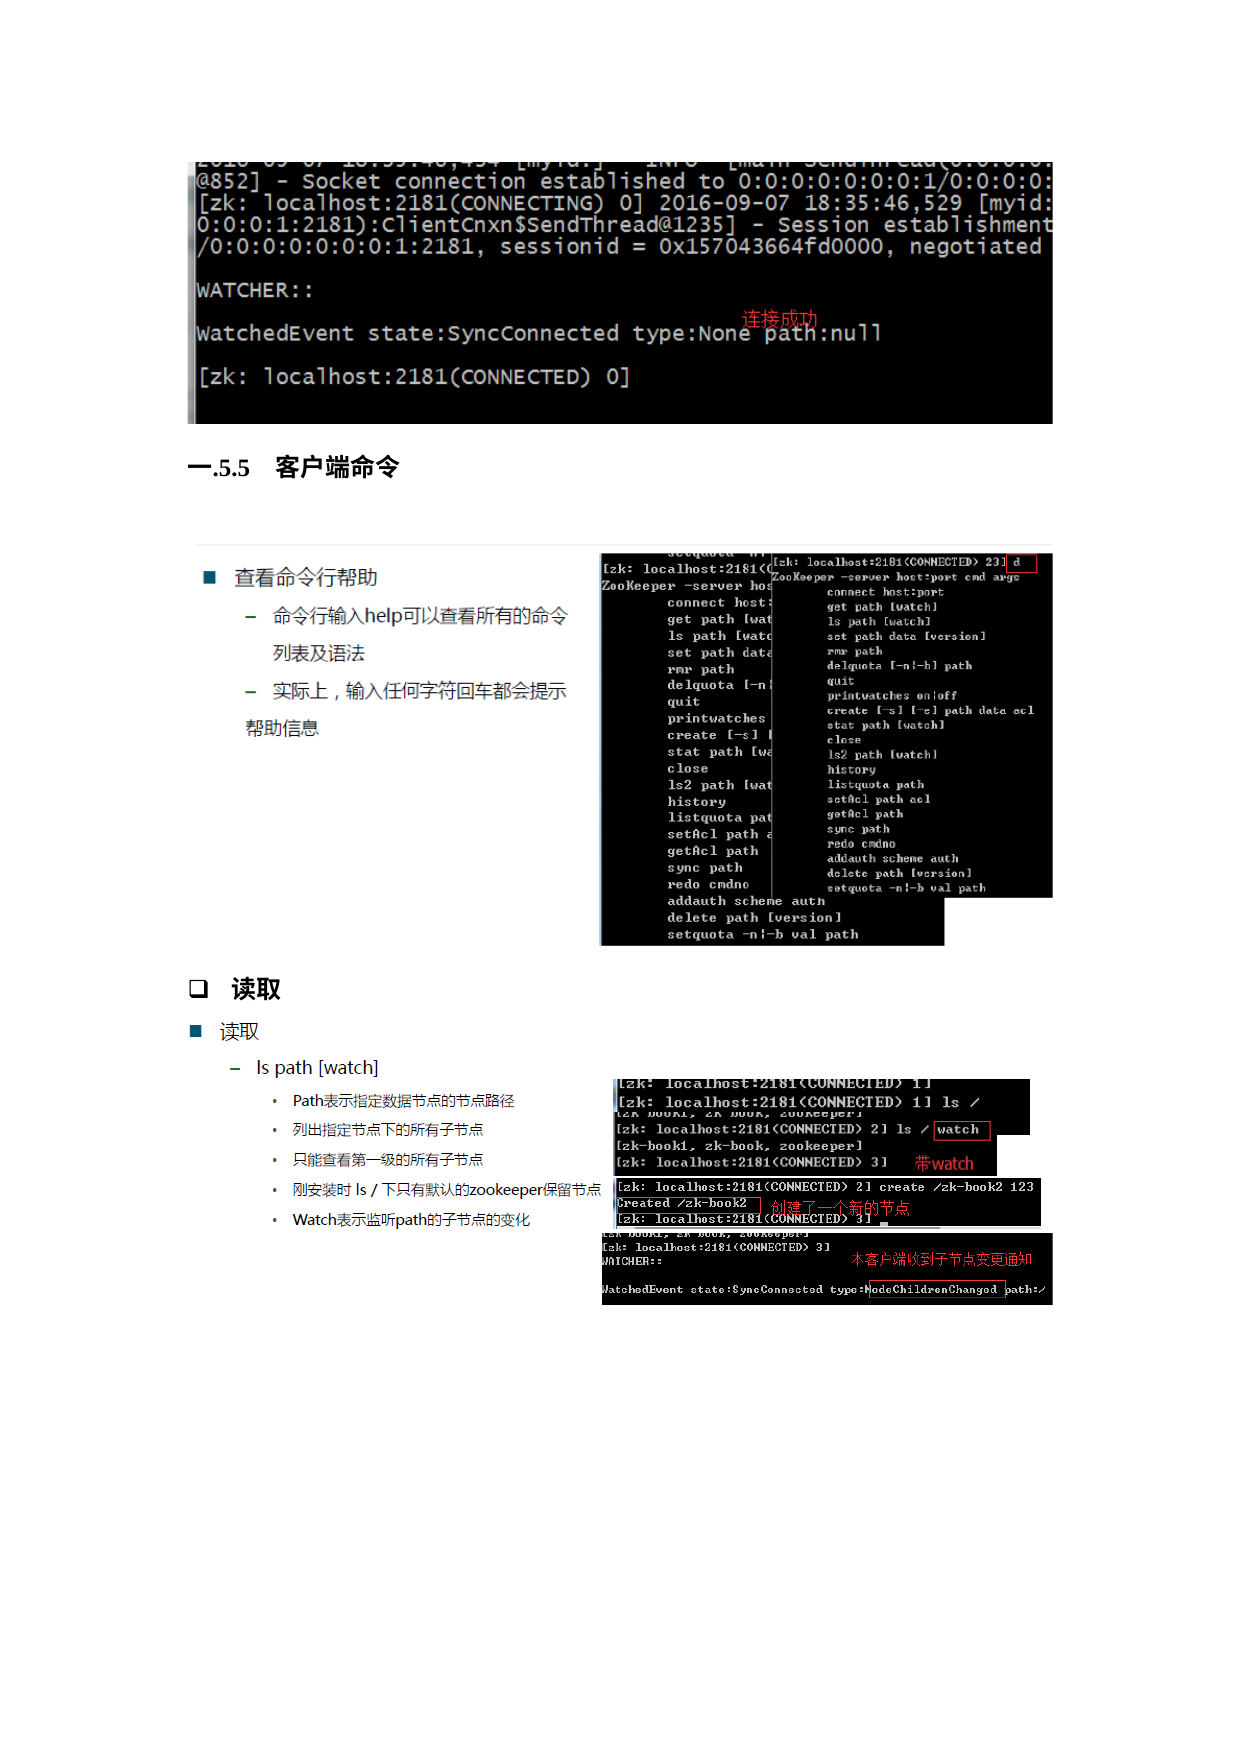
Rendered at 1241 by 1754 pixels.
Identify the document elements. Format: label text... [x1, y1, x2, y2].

picture [187, 162, 1053, 424]
subtitle 读取 [187, 970, 1053, 1006]
subtitle 客户端命令 [187, 447, 1053, 483]
picture [187, 1018, 1053, 1321]
picture [187, 544, 1053, 950]
